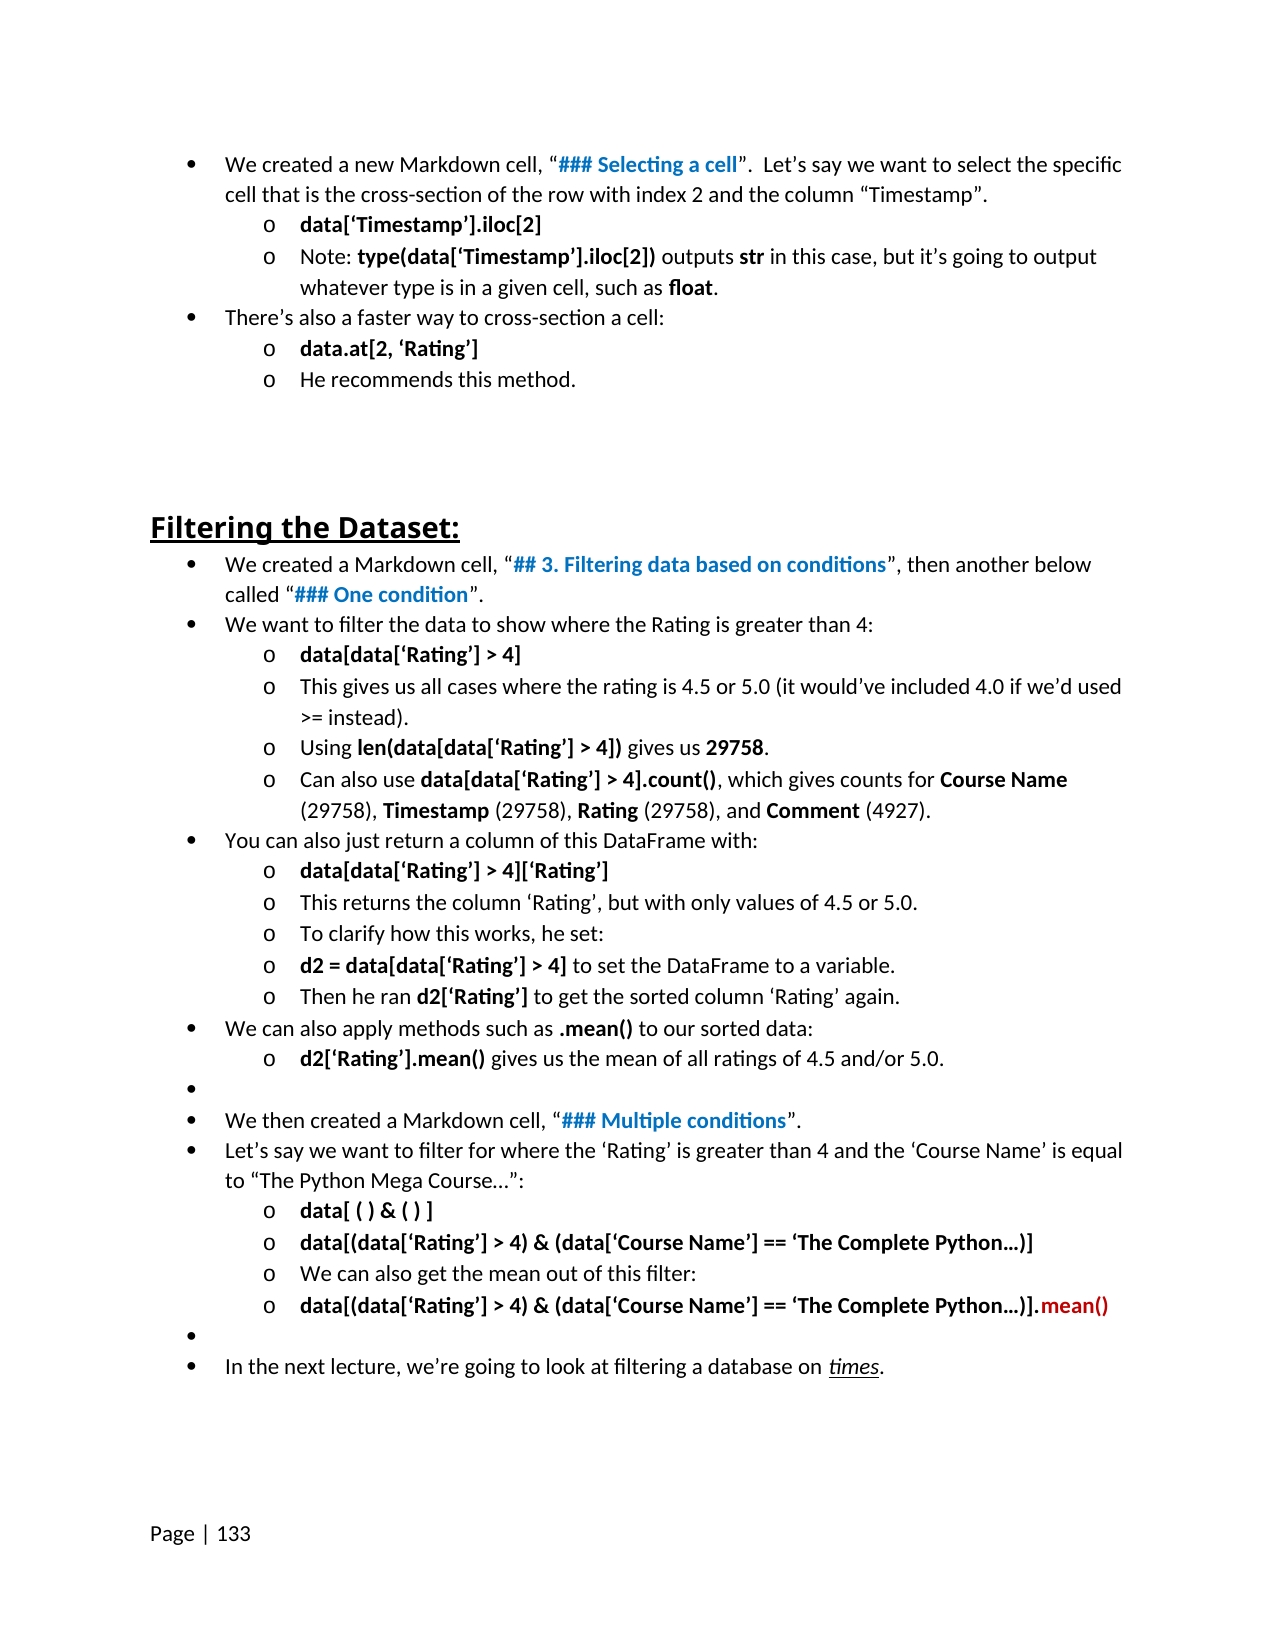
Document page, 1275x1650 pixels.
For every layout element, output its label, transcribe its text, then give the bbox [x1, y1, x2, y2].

list d2[‘Rating’].mean() gives us the mean of all ratings of 4.5 and/or 5.0. [262, 1044, 1125, 1073]
list Can also use data[data[‘Rating’] > 4].count(), which gives counts for Course Name (29758), Timestamp (29758), Rating (29758), and Comment (4927). [262, 765, 1125, 824]
list This returns the column ‘Rating’, but with only values of 4.5 or 5.0. [262, 888, 1125, 917]
list data[‘Timestamp’].iloc[2] [262, 210, 1125, 239]
list data[(data[‘Rating’] > 4) & (data[‘Course Name’] == ‘The Complete Python…)].mean() [262, 1291, 1125, 1320]
list d2 = data[data[‘Rating’] > 4] to set the DataFrame to a variable. [262, 951, 1125, 980]
list We can also get the mean out of this filter: [262, 1259, 1125, 1288]
list Using len(data[data[‘Rating’] > 4]) gives us 29758. [262, 733, 1125, 763]
list He recommends this method. [262, 365, 1125, 394]
list We created a Markdown cell, “## 3. Filtering data based on conditions”, then another below called “### One condition”. [187, 550, 1125, 608]
list data[data[‘Rating’] > 4] [262, 640, 1125, 669]
list Note: type(data[‘Timestamp’].iloc[2]) outputs str in this case, but it’s going to output whatever type is in a given cell, such as float. [262, 242, 1125, 301]
list You can also just return a column of this DataFrame with: [187, 826, 1125, 854]
list We created a new Markdown cell, “### Selecting a cell”. Let’s say we want to select the specific cell that is the cross-section of the row with index 2 and the column “Timestamp”. [187, 150, 1125, 208]
list data[data[‘Rating’] > 4][‘Rating’] [262, 857, 1125, 886]
list data[ ( ) & ( ) ] [262, 1196, 1125, 1226]
list data.at[2, ‘Rating’] [262, 334, 1125, 363]
list We can also apply methods such as .mean() to our sorted data: [187, 1014, 1125, 1042]
list We then created a Markdown cell, “### Multiple conditions”. [187, 1106, 1125, 1134]
list Then he ran d2[‘Rating’] to get the sorted column ‘Rating’ again. [262, 982, 1125, 1012]
subtitle Filtering the Dataset: [150, 507, 1125, 547]
list To clarify how this works, he set: [262, 919, 1125, 949]
list Let’s say we want to filter for where the ‘Rating’ is greater than 4 and the ‘Course Name’ is equal to “The Python Mega Course…”: [187, 1136, 1125, 1194]
list We want to filter the data to show where the Rating is greater than 4: [187, 610, 1125, 638]
list There’s also a faster way to cross-section a cell: [187, 303, 1125, 331]
list In the next lecture, we’re going to look at filtering a database on times. [187, 1352, 1125, 1381]
list This gives us all cases where the rating is 4.5 or 5.0 (it would’ve included 4.0 if we’d used >= instead). [262, 672, 1125, 731]
list data[(data[‘Rating’] > 4) & (data[‘Course Name’] == ‘The Complete Python…)] [262, 1228, 1125, 1257]
